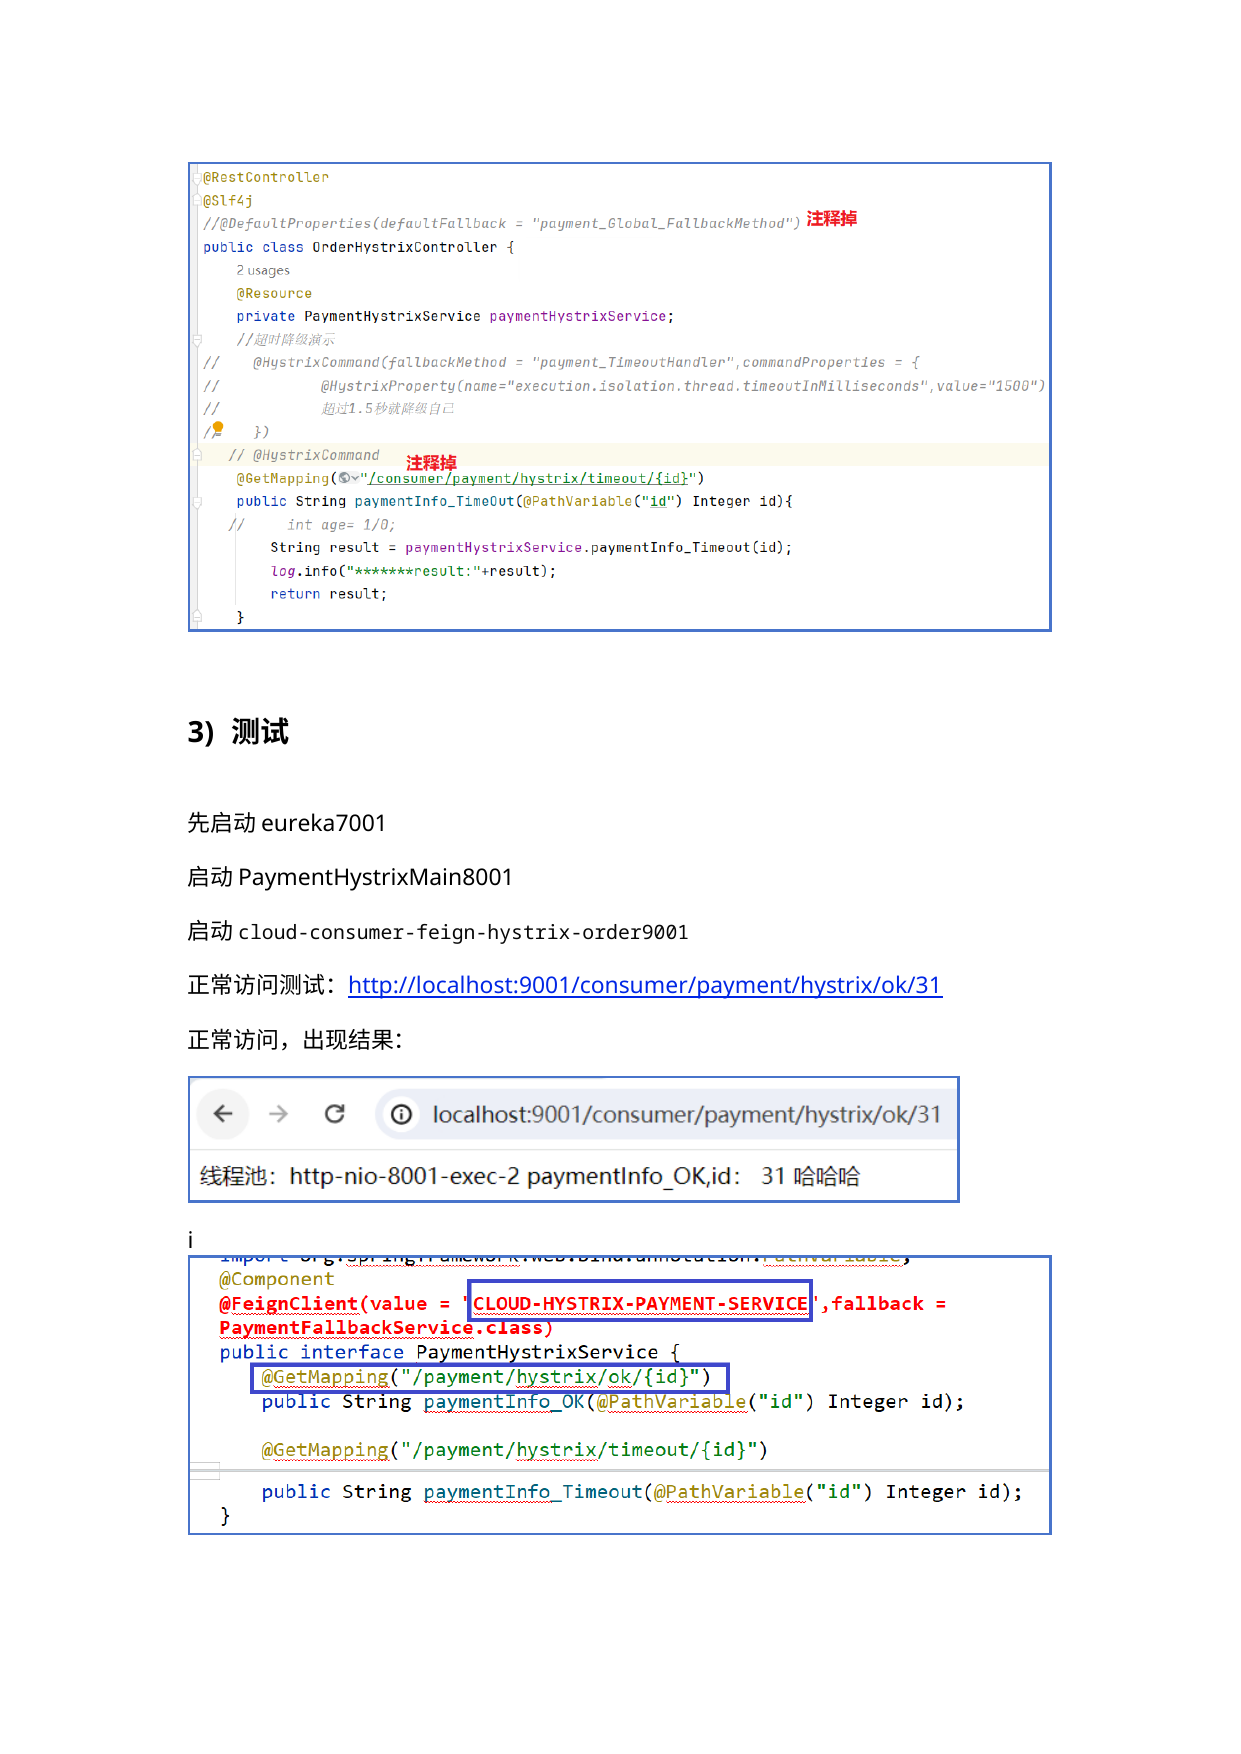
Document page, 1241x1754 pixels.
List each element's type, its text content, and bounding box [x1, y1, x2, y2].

picture [190, 1258, 1049, 1533]
text 正常访问，出现结果： [187, 1021, 1053, 1055]
text 正常访问测试：http://localhost:9001/consumer/payment/hystrix/ok/31 [187, 967, 1053, 1001]
text 先启动eureka7001 [187, 805, 1053, 838]
text 启动cloud-consumer-feign-hystrix-order9001 [187, 913, 1053, 946]
picture [190, 164, 1049, 629]
text 启动PaymentHystrixMain8001 [187, 859, 1053, 892]
picture [190, 1078, 957, 1200]
subtitle 测试 [187, 709, 1053, 751]
